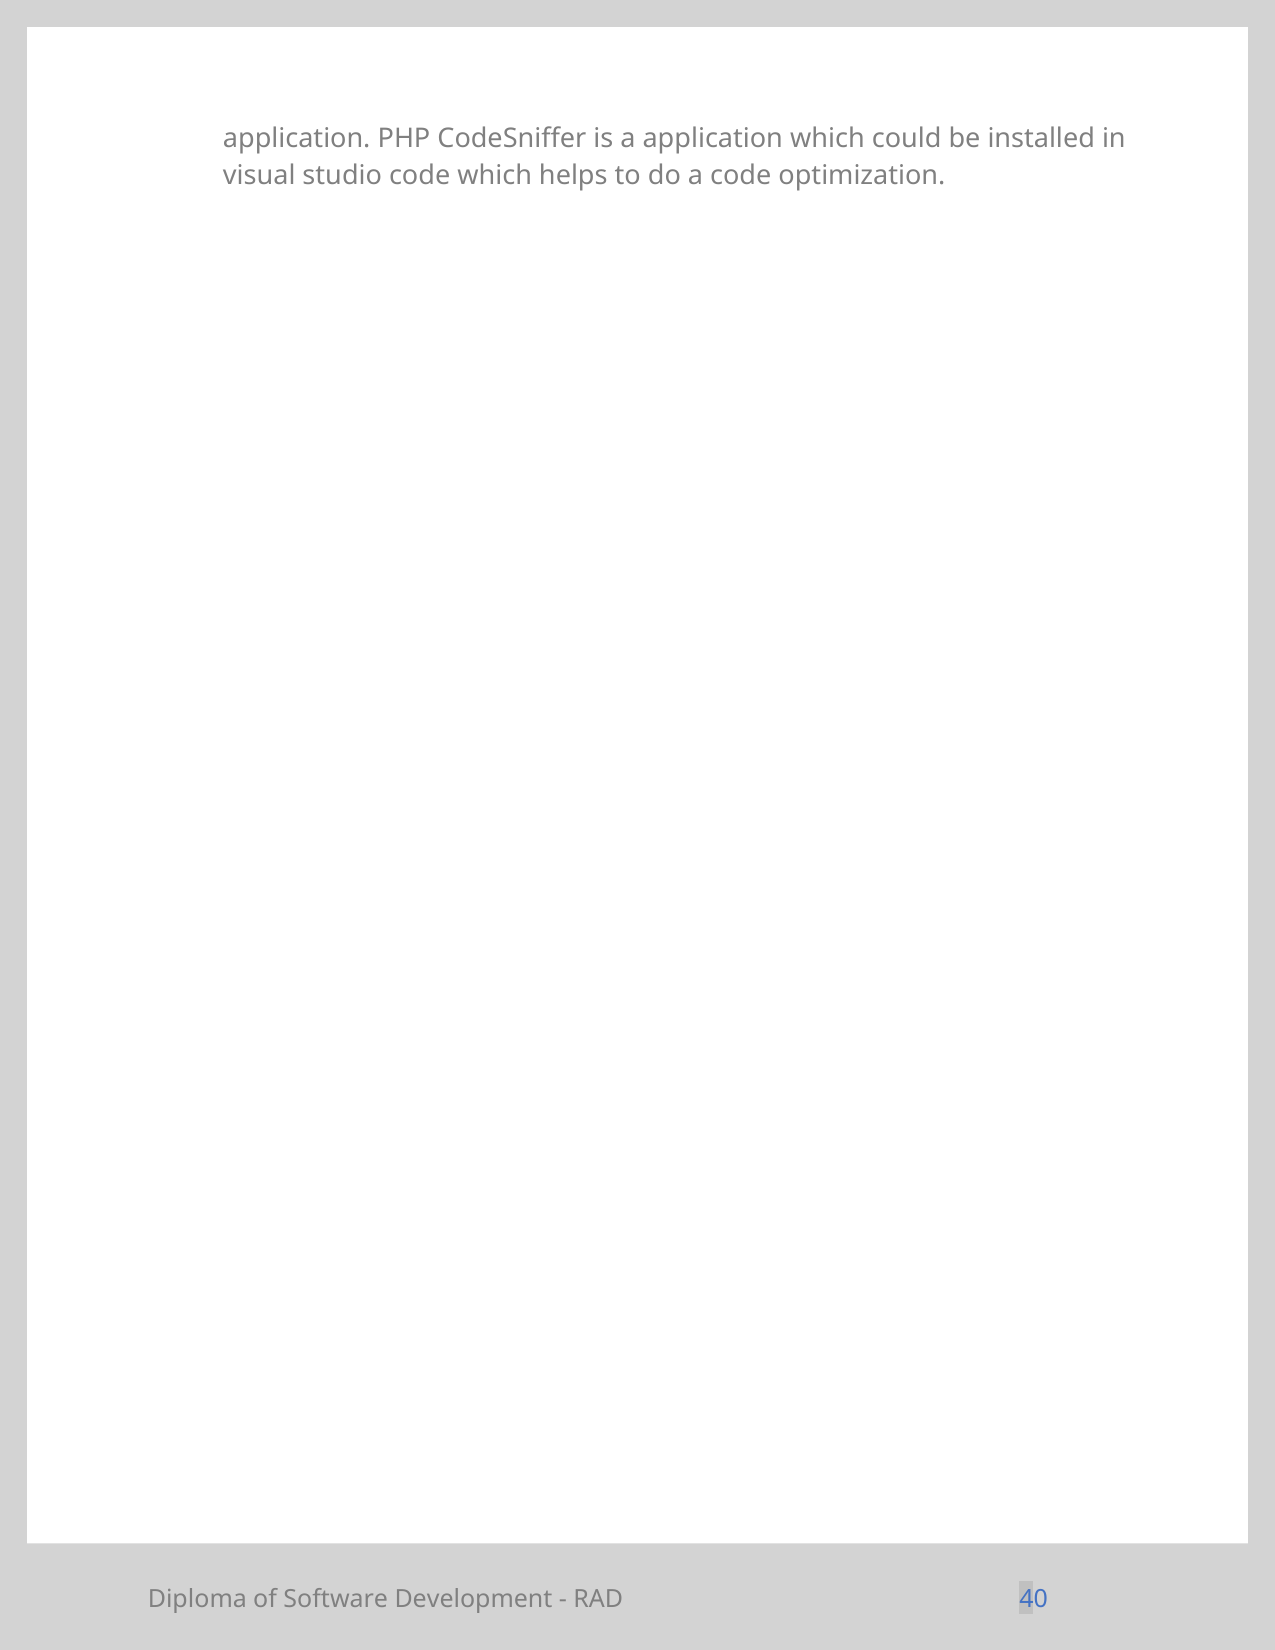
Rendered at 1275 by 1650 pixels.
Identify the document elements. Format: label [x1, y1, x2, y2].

text [223, 118, 1127, 192]
